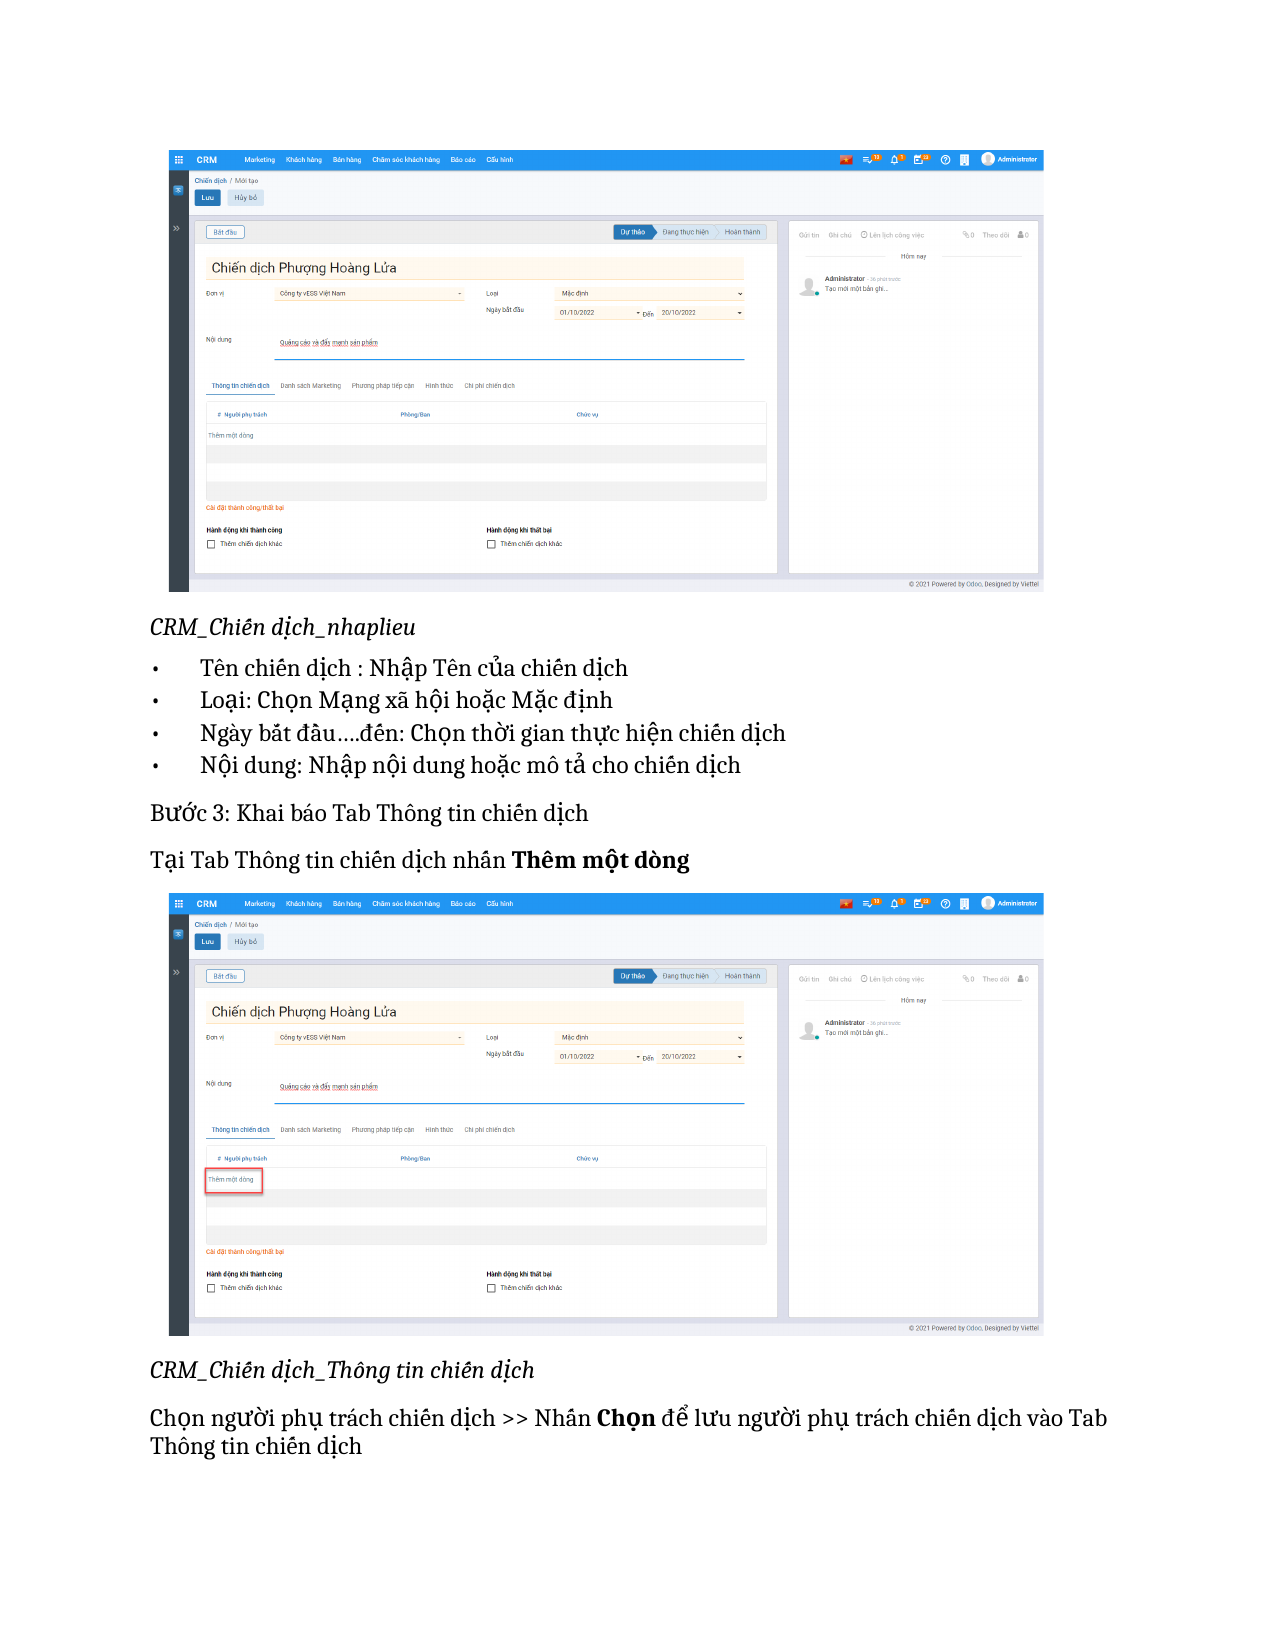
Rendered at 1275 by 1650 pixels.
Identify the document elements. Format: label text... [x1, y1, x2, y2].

picture [168, 150, 1044, 592]
list Nội dung: Nhập nội dung hoặc mô tả cho chiến dịch [150, 751, 1125, 780]
text CRM_Chiến dịch_nhaplieu [150, 612, 1125, 641]
text Bước 3: Khai báo Tab Thông tin chiến dịch [150, 799, 1125, 827]
text Chọn người phụ trách chiến dịch >> Nhấn Chọn để lưu người phụ trách chiến dịch vào Tab Thông tin chiến dịch [150, 1403, 1125, 1461]
list Ngày bắt đầu….đến: Chọn thời gian thực hiện chiến dịch [150, 719, 1125, 747]
text Tại Tab Thông tin chiến dịch nhấn Thêm một dòng [150, 846, 1125, 875]
list Tên chiến dịch : Nhập Tên của chiến dịch [150, 654, 1125, 682]
list Loại: Chọn Mạng xã hội hoặc Mặc định [150, 686, 1125, 715]
text CRM_Chiến dịch_Thông tin chiến dịch [150, 1356, 1125, 1385]
picture [168, 893, 1044, 1336]
